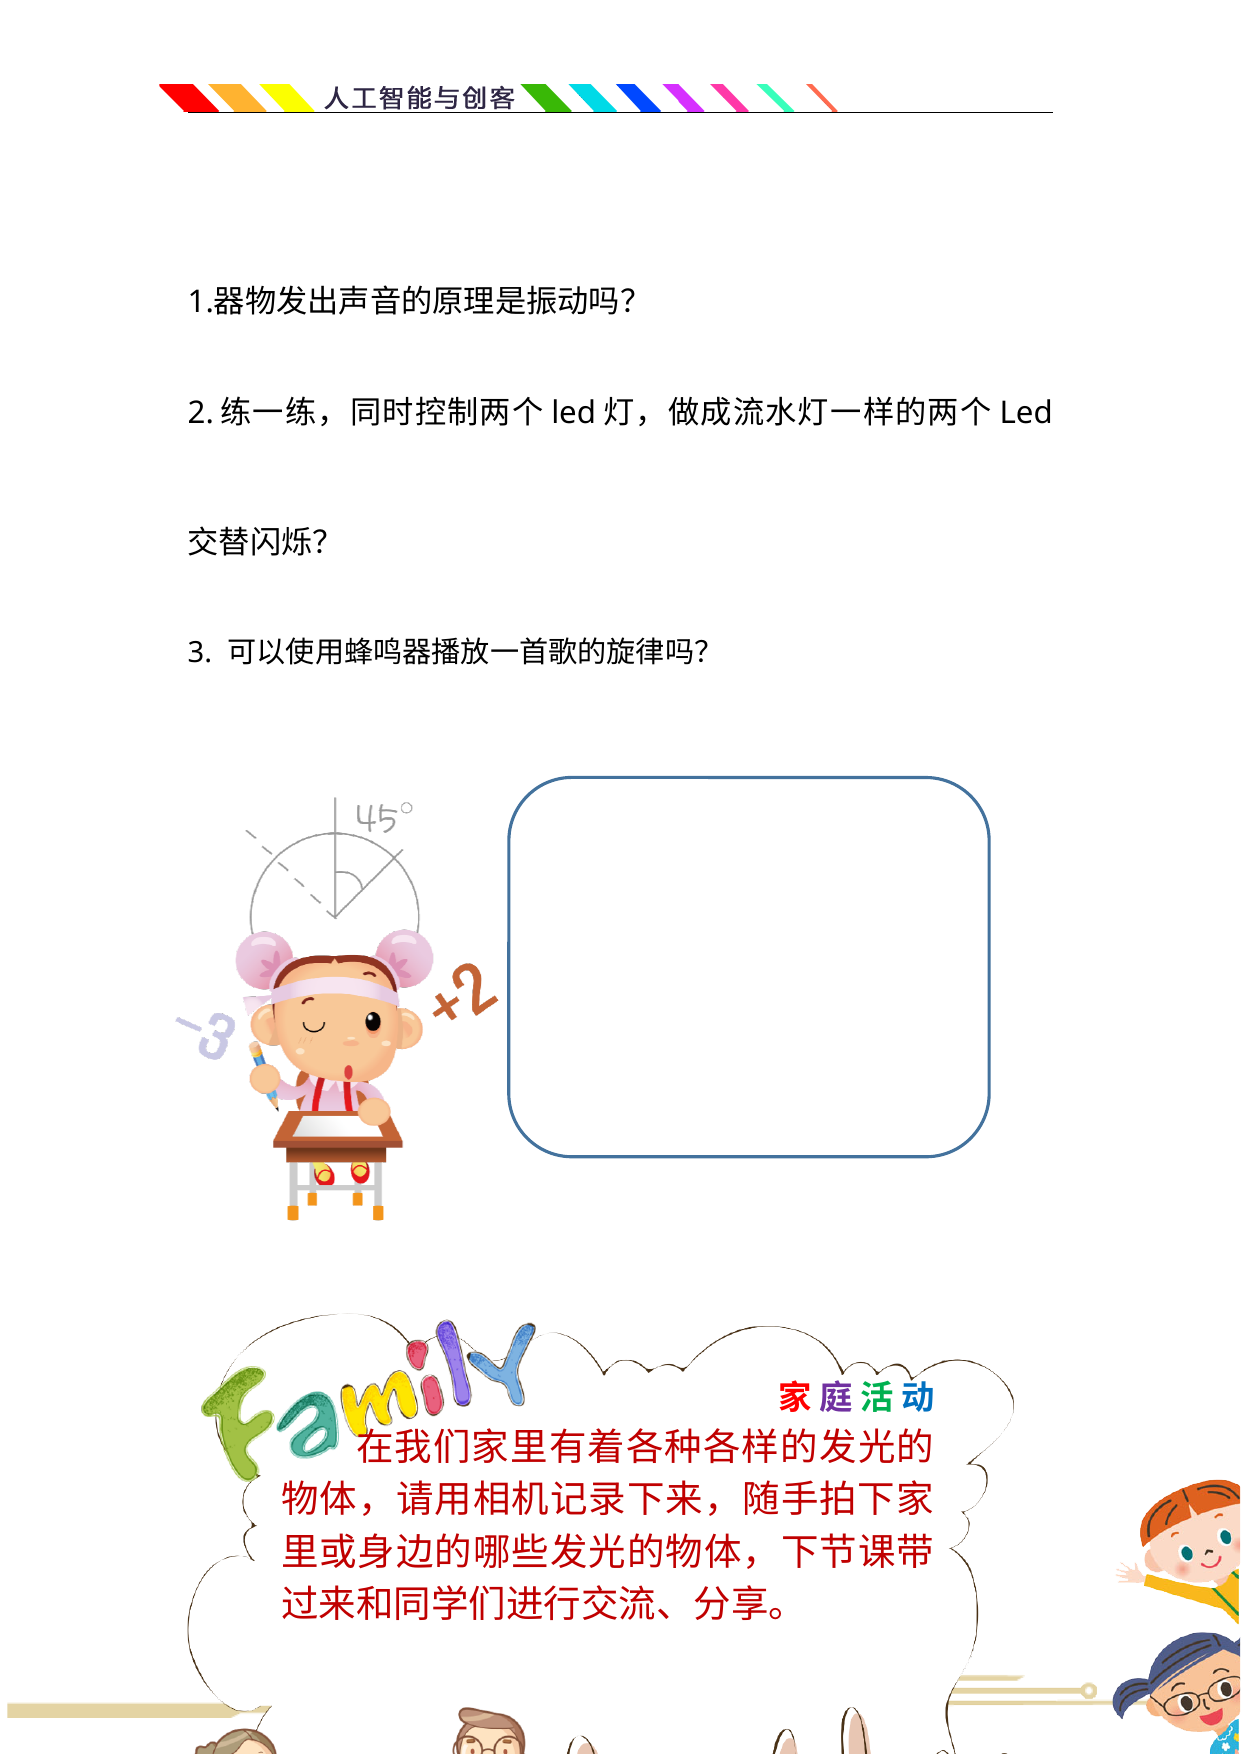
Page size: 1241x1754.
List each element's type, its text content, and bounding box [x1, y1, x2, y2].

picture [72, 787, 515, 1231]
list 练一练，同时控制两个led灯，做成流水灯一样的两个Led交替闪烁？ [187, 377, 1053, 572]
picture [159, 84, 1198, 112]
list 3. 可以使用蜂鸣器播放一首歌的旋律吗？ [187, 617, 1053, 682]
picture [187, 1313, 1060, 1754]
picture [1112, 1450, 1241, 1754]
list 1.器物发出声音的原理是振动吗？ [187, 267, 1053, 332]
